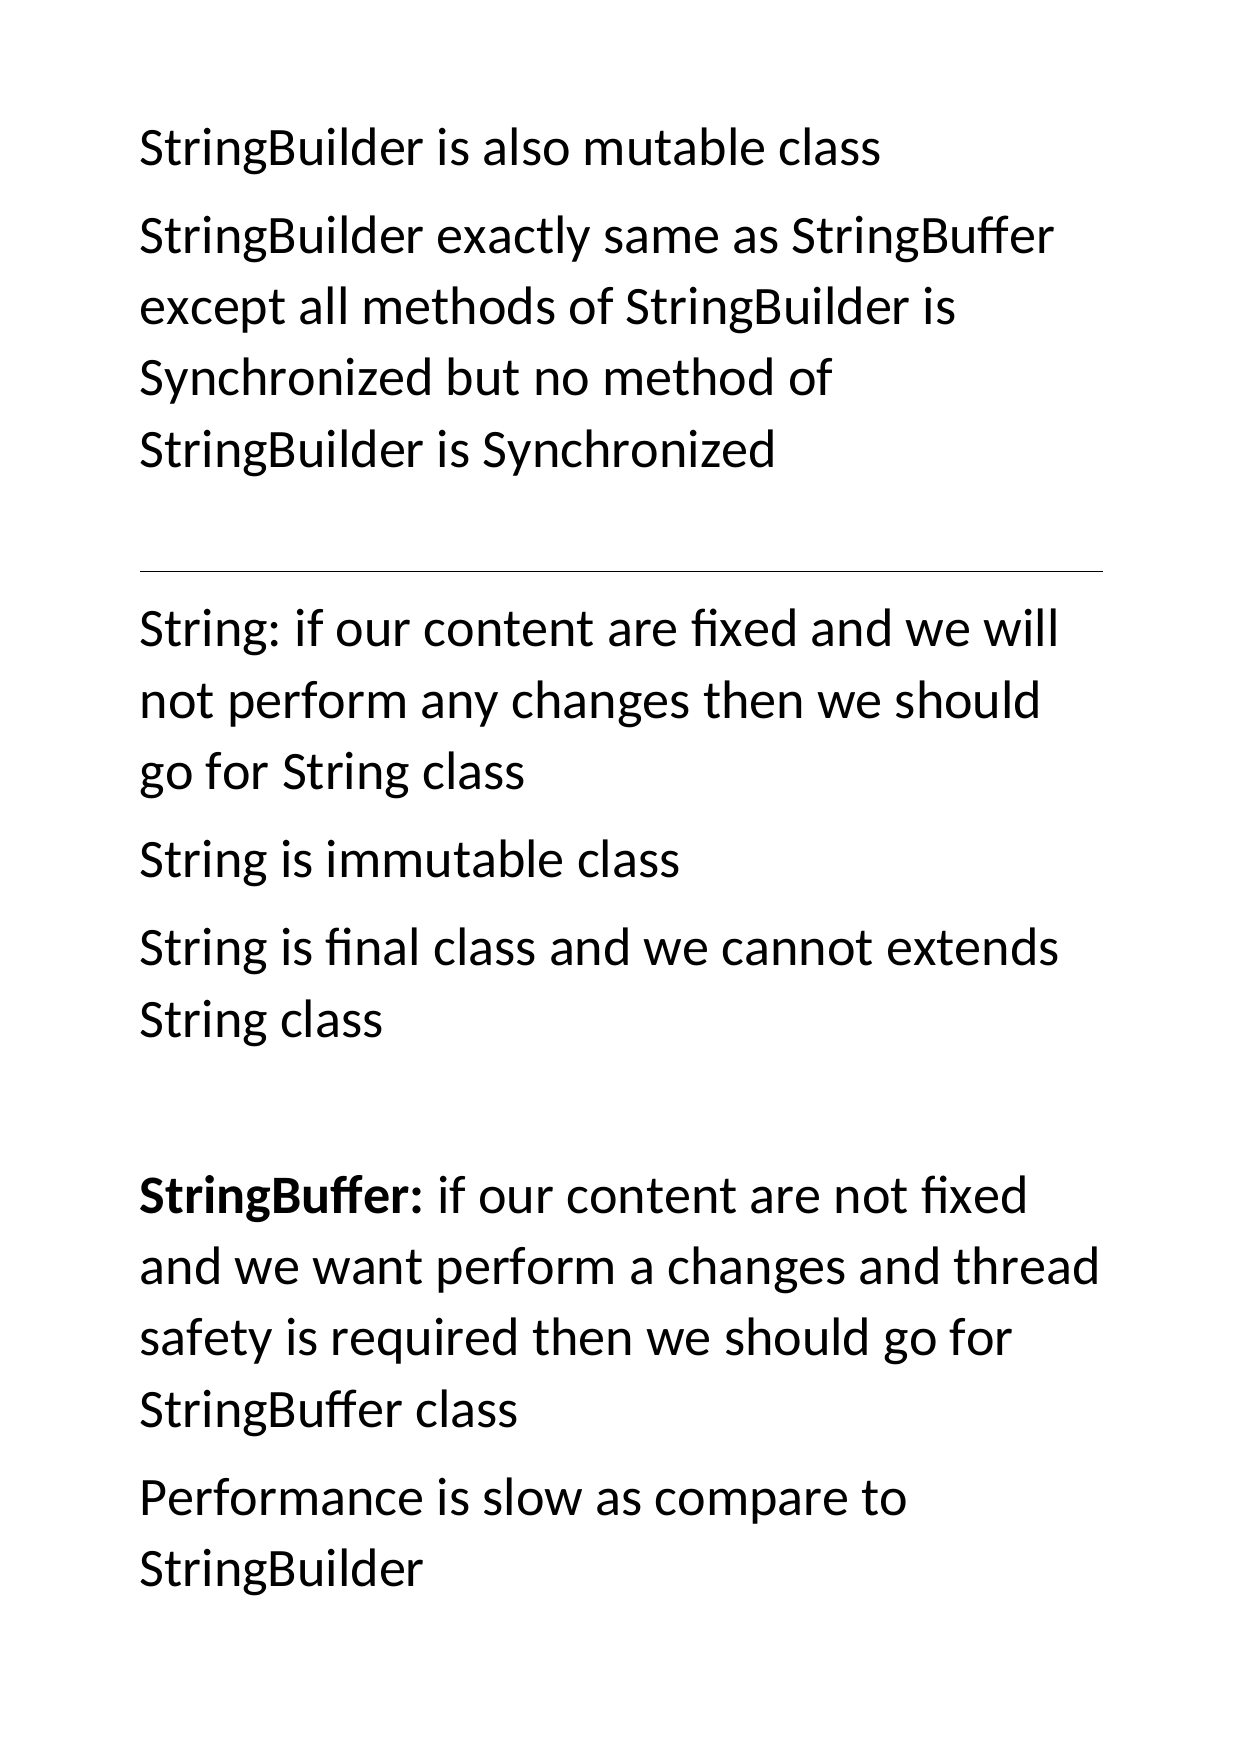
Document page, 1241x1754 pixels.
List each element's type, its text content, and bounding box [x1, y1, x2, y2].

text StringBuilder is also mutable class [139, 112, 1103, 179]
text String is immutable class [139, 825, 1103, 891]
text Performance is slow as compare to StringBuilder [139, 1462, 1103, 1600]
text String: if our content are fixed and we will not perform any changes then we should go for String class [139, 594, 1103, 803]
text String is final class and we cannot extends String class [139, 913, 1103, 1051]
text StringBuilder exactly same as StringBuffer except all methods of StringBuilder is Synchronized but no method of StringBuilder is Synchronized [139, 201, 1103, 481]
text StringBuffer: if our content are not fixed and we want perform a changes and thread safety is required then we should go for StringBuffer class [139, 1160, 1103, 1441]
